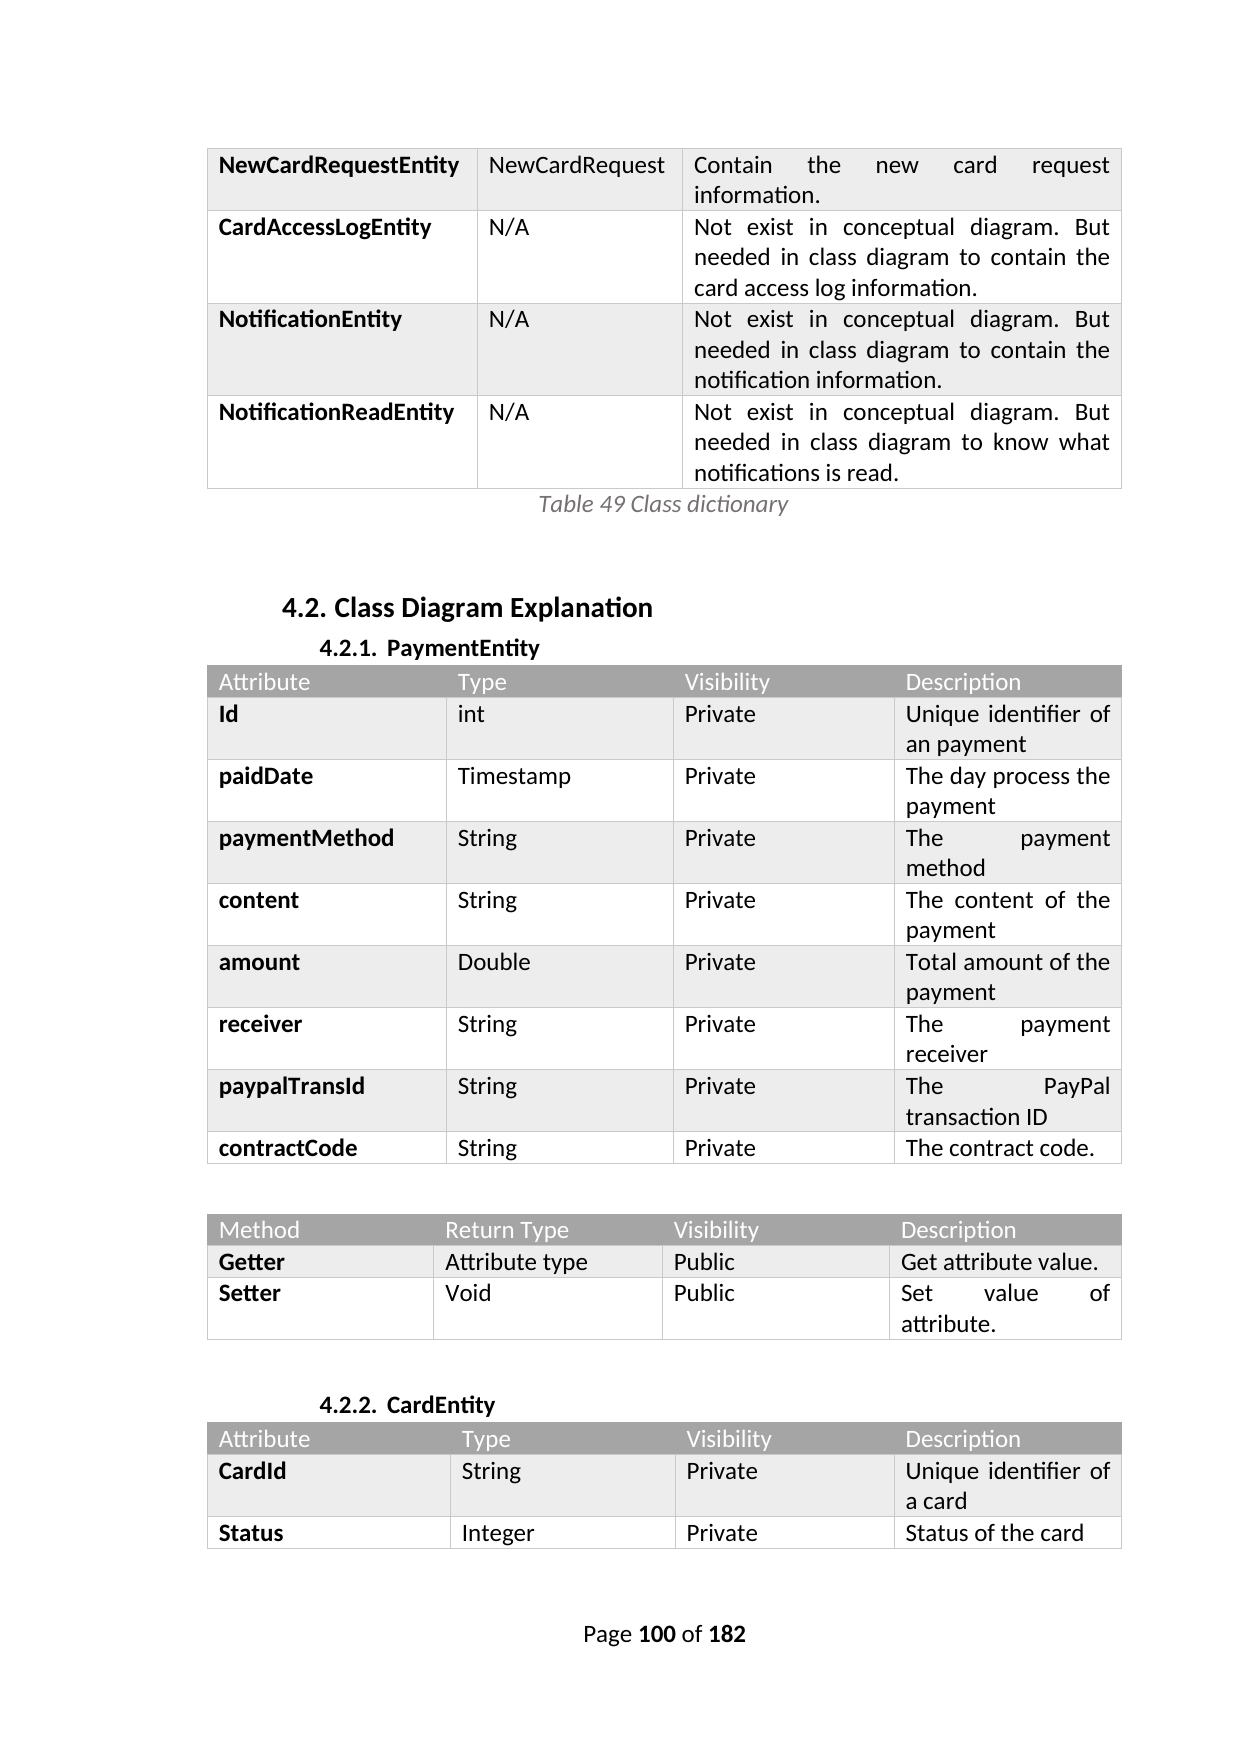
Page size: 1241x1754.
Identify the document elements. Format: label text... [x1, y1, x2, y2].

table_header Visibility [676, 1423, 894, 1454]
table_cell Unique identifier of a card [895, 1455, 1121, 1516]
table_cell paidDate [208, 760, 446, 821]
table_cell N/A [478, 396, 682, 488]
subtitle PaymentEntity [319, 632, 1122, 663]
table_cell Private [674, 884, 894, 945]
table_cell String [447, 884, 673, 945]
table_cell The payment method [895, 822, 1121, 883]
table_cell amount [208, 946, 446, 1007]
table_cell Attribute type [434, 1246, 662, 1277]
table_cell contractCode [208, 1132, 446, 1163]
table_cell Timestamp [447, 760, 673, 821]
table_cell Double [447, 946, 673, 1007]
table_cell NotificationEntity [208, 304, 477, 395]
table_header Description [895, 1423, 1121, 1454]
table_cell Private [674, 1008, 894, 1069]
subtitle CardEntity [319, 1389, 1122, 1420]
table_header Description [895, 666, 1121, 697]
table_cell Total amount of the payment [895, 946, 1121, 1007]
table_header Method [208, 1215, 433, 1245]
table_cell Contain the new card request information. [683, 149, 1121, 210]
table_cell Public [663, 1246, 889, 1277]
table_cell Private [674, 1070, 894, 1131]
table_cell String [447, 1008, 673, 1069]
table_header Visibility [674, 666, 894, 697]
table_cell NotificationReadEntity [208, 396, 477, 488]
table_cell N/A [478, 211, 682, 302]
table_cell Not exist in conceptual diagram. But needed in class diagram to contain the card access log information. [683, 211, 1121, 302]
table_header Attribute [208, 666, 446, 697]
table_header Description [890, 1215, 1121, 1245]
table_cell Getter [208, 1246, 433, 1277]
table_cell NewCardRequestEntity [208, 149, 477, 210]
table_cell String [451, 1455, 675, 1516]
text Table 49 Class dictionary [207, 489, 1122, 519]
table_cell Private [676, 1455, 894, 1516]
table_header Return Type [434, 1215, 662, 1245]
table_cell paypalTransId [208, 1070, 446, 1131]
table_cell CardAccessLogEntity [208, 211, 477, 302]
table_cell Private [674, 946, 894, 1007]
table_cell Public [663, 1278, 889, 1339]
table_cell String [447, 1070, 673, 1131]
table_cell Status [208, 1517, 450, 1547]
table_cell content [208, 884, 446, 945]
table_cell Id [208, 698, 446, 759]
table_cell String [447, 822, 673, 883]
table_cell CardId [208, 1455, 450, 1516]
table_cell Private [674, 1132, 894, 1163]
table_cell receiver [208, 1008, 446, 1069]
table_cell String [447, 1132, 673, 1163]
table_cell The payment receiver [895, 1008, 1121, 1069]
table_cell The day process the payment [895, 760, 1121, 821]
table_cell The PayPal transaction ID [895, 1070, 1121, 1131]
table_header Visibility [663, 1215, 889, 1245]
subtitle Class Diagram Explanation [282, 589, 1122, 625]
table_cell Private [676, 1517, 894, 1547]
table_header Type [447, 666, 673, 697]
table_cell The content of the payment [895, 884, 1121, 945]
table_cell Setter [208, 1278, 433, 1339]
table_cell Unique identifier of an payment [895, 698, 1121, 759]
table_cell Private [674, 760, 894, 821]
table_cell Void [434, 1278, 662, 1339]
table_cell Private [674, 822, 894, 883]
table_cell Not exist in conceptual diagram. But needed in class diagram to contain the notification information. [683, 304, 1121, 395]
table_cell The contract code. [895, 1132, 1121, 1163]
table_cell Integer [451, 1517, 675, 1547]
table_header Type [451, 1423, 675, 1454]
table_cell int [447, 698, 673, 759]
table_header Attribute [208, 1423, 450, 1454]
table_cell N/A [478, 304, 682, 395]
table_cell NewCardRequest [478, 149, 682, 210]
table_cell Status of the card [895, 1517, 1121, 1547]
table_cell Not exist in conceptual diagram. But needed in class diagram to know what notifications is read. [683, 396, 1121, 488]
table_cell Get attribute value. [890, 1246, 1121, 1277]
table_cell Set value of attribute. [890, 1278, 1121, 1339]
table_cell Private [674, 698, 894, 759]
table_cell paymentMethod [208, 822, 446, 883]
